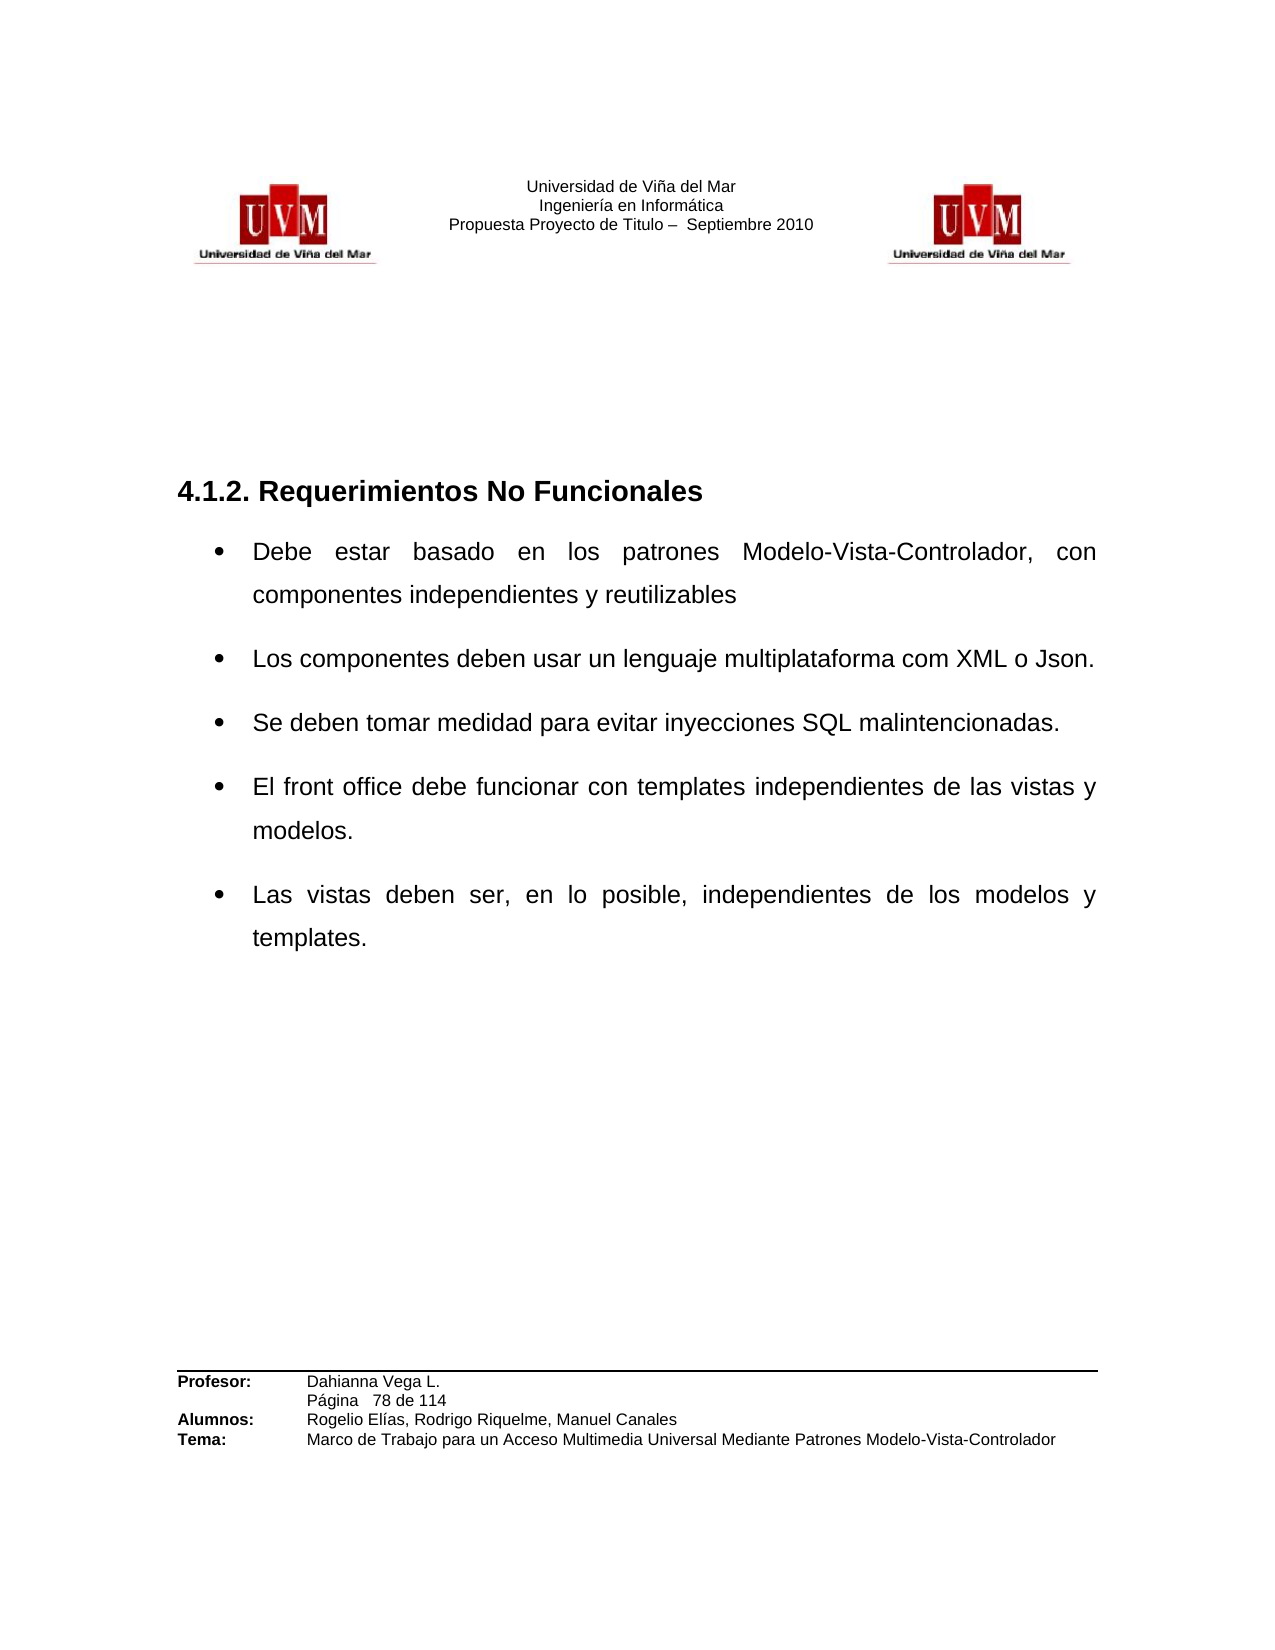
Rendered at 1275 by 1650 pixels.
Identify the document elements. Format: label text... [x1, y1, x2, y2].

picture [177, 176, 390, 267]
list Las vistas deben ser, en lo posible, independientes de los modelos y templates. [215, 879, 1098, 952]
list Debe estar basado en los patrones Modelo-Vista-Controlador, con componentes independientes y reutilizables [215, 537, 1098, 609]
list El front office debe funcionar con templates independientes de las vistas y modelos. [215, 772, 1098, 844]
list Los componentes deben usar un lenguaje multiplataforma com XML o Json. [215, 644, 1098, 673]
subtitle 4.1.2. Requerimientos No Funcionales [177, 474, 1098, 508]
list Se deben tomar medidad para evitar inyecciones SQL malintencionadas. [215, 708, 1098, 737]
picture [871, 176, 1084, 267]
